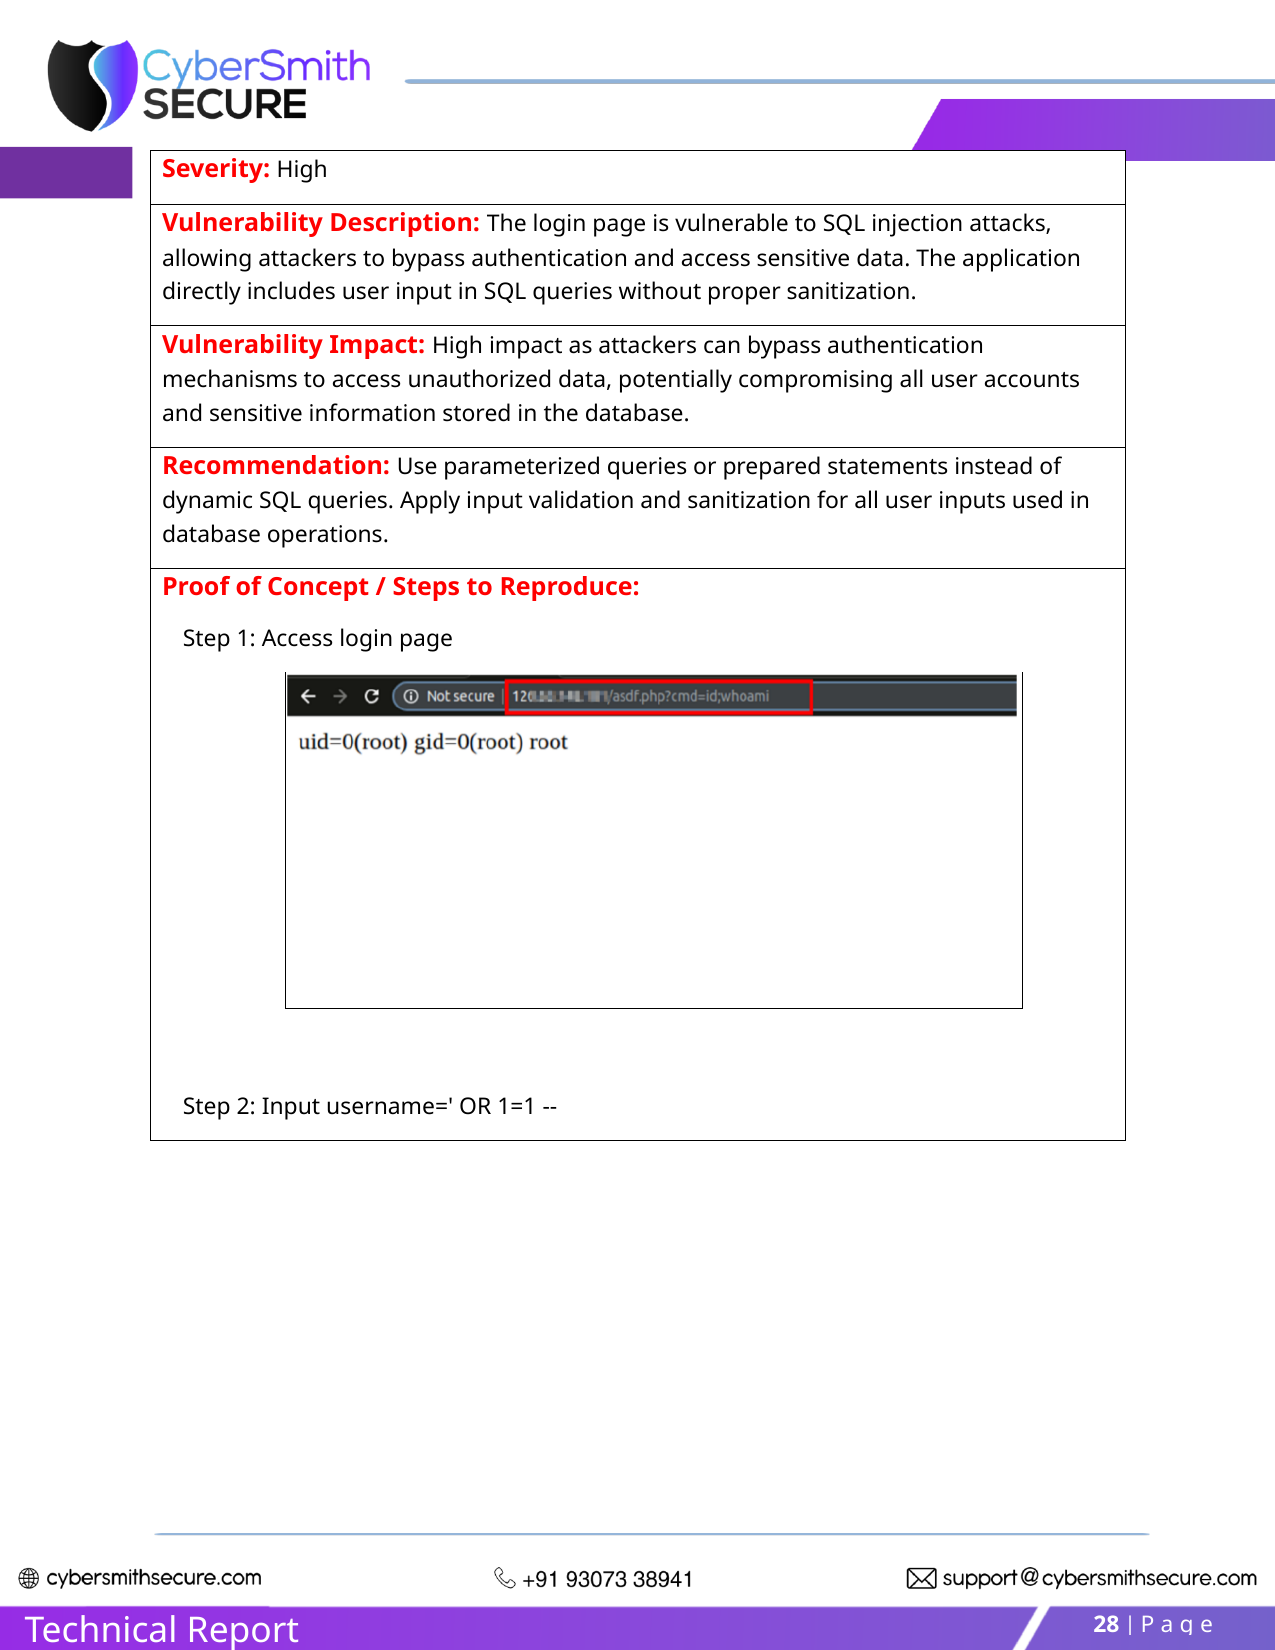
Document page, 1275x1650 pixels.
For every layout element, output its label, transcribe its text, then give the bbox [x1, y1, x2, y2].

picture [283, 672, 1034, 1029]
table_cell Vulnerability Impact: High impact as attackers can bypass authentication mechanisms to access unauthorized data, potentially compromising all user accounts and sensitive information stored in the database. [151, 326, 1125, 447]
table_cell Recommendation: Use parameterized queries or prepared statements instead of dynamic SQL queries. Apply input validation and sanitization for all user inputs used in database operations. [151, 448, 1125, 568]
table_cell Proof of Concept / Steps to Reproduce: Step 1: Access login page Step 2: Input username=' OR 1=1 -- Step 3: Observe authentication bypass [151, 569, 1125, 1140]
picture [0, 1533, 1275, 1650]
table_cell Severity: High [151, 151, 1125, 204]
table_cell Vulnerability Description: The login page is vulnerable to SQL injection attacks, allowing attackers to bypass authentication and access sensitive data. The application directly includes user input in SQL queries without proper sanitization. [151, 205, 1125, 325]
picture [47, 40, 1275, 161]
picture [234, 1625, 245, 1640]
